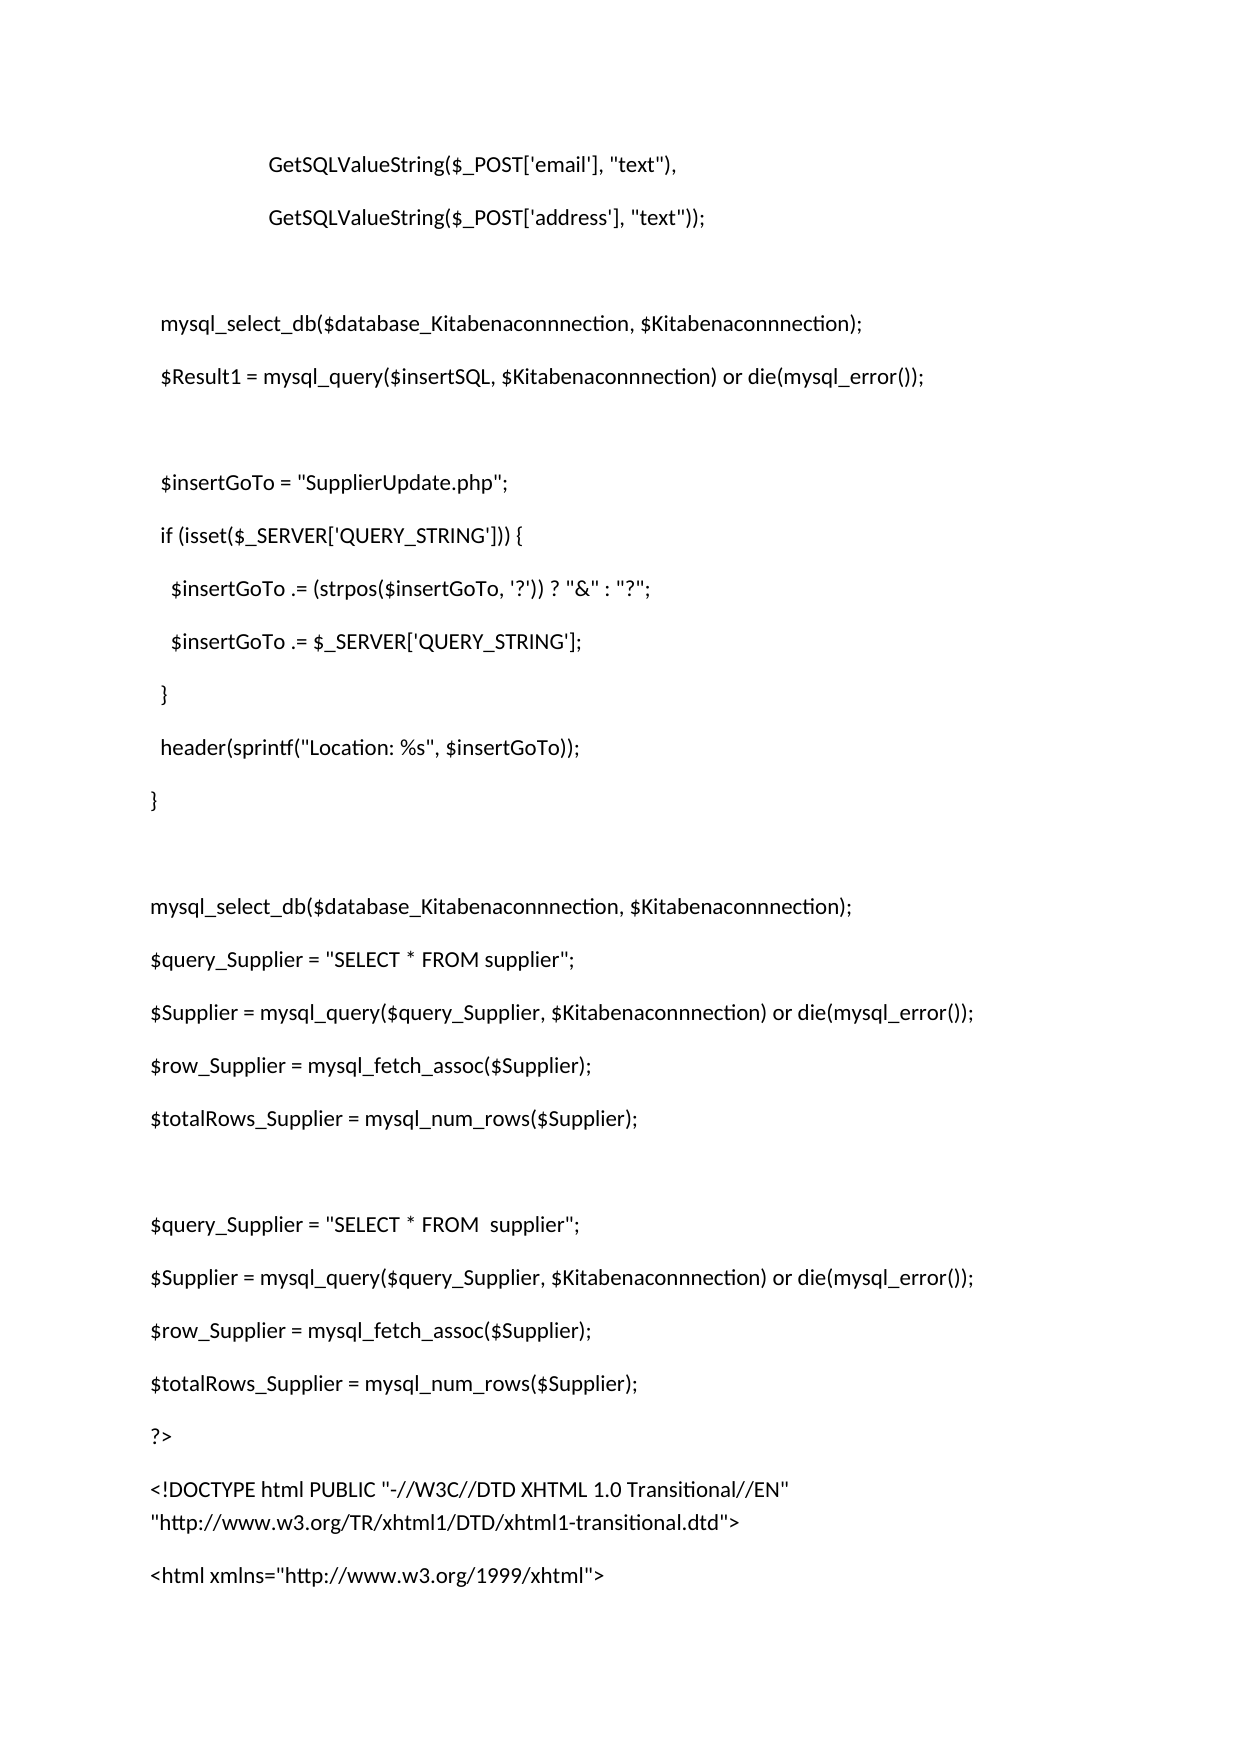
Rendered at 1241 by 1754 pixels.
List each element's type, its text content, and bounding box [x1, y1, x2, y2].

text GetSQLValueString($_POST['address'], "text")); [150, 203, 1090, 231]
text $row_Supplier = mysql_fetch_assoc($Supplier); [150, 1051, 1090, 1079]
text <!DOCTYPE html PUBLIC "-//W3C//DTD XHTML 1.0 Transitional//EN" "http://www.w3.org/TR/xhtml1/DTD/xhtml1-transitional.dtd"> [150, 1476, 1090, 1536]
text $totalRows_Supplier = mysql_num_rows($Supplier); [150, 1104, 1090, 1132]
text mysql_select_db($database_Kitabenaconnnection, $Kitabenaconnnection); [150, 309, 1090, 337]
text $insertGoTo = "SupplierUpdate.php"; [150, 468, 1090, 496]
text $Supplier = mysql_query($query_Supplier, $Kitabenaconnnection) or die(mysql_error()); [150, 1263, 1090, 1291]
text $insertGoTo .= $_SERVER['QUERY_STRING']; [150, 627, 1090, 655]
text $totalRows_Supplier = mysql_num_rows($Supplier); [150, 1369, 1090, 1397]
text $query_Supplier = "SELECT * FROM supplier"; [150, 1210, 1090, 1238]
text $Result1 = mysql_query($insertSQL, $Kitabenaconnnection) or die(mysql_error()); [150, 362, 1090, 390]
text if (isset($_SERVER['QUERY_STRING'])) { [150, 521, 1090, 549]
text } [150, 680, 1090, 708]
text $Supplier = mysql_query($query_Supplier, $Kitabenaconnnection) or die(mysql_error()); [150, 998, 1090, 1026]
text GetSQLValueString($_POST['email'], "text"), [150, 150, 1090, 178]
text } [150, 786, 1090, 814]
text $row_Supplier = mysql_fetch_assoc($Supplier); [150, 1316, 1090, 1344]
text mysql_select_db($database_Kitabenaconnnection, $Kitabenaconnnection); [150, 892, 1090, 920]
text $insertGoTo .= (strpos($insertGoTo, '?')) ? "&" : "?"; [150, 574, 1090, 602]
text <html xmlns="http://www.w3.org/1999/xhtml"> [150, 1561, 1090, 1589]
text ?> [150, 1422, 1090, 1451]
text $query_Supplier = "SELECT * FROM supplier"; [150, 945, 1090, 973]
text header(sprintf("Location: %s", $insertGoTo)); [150, 733, 1090, 761]
